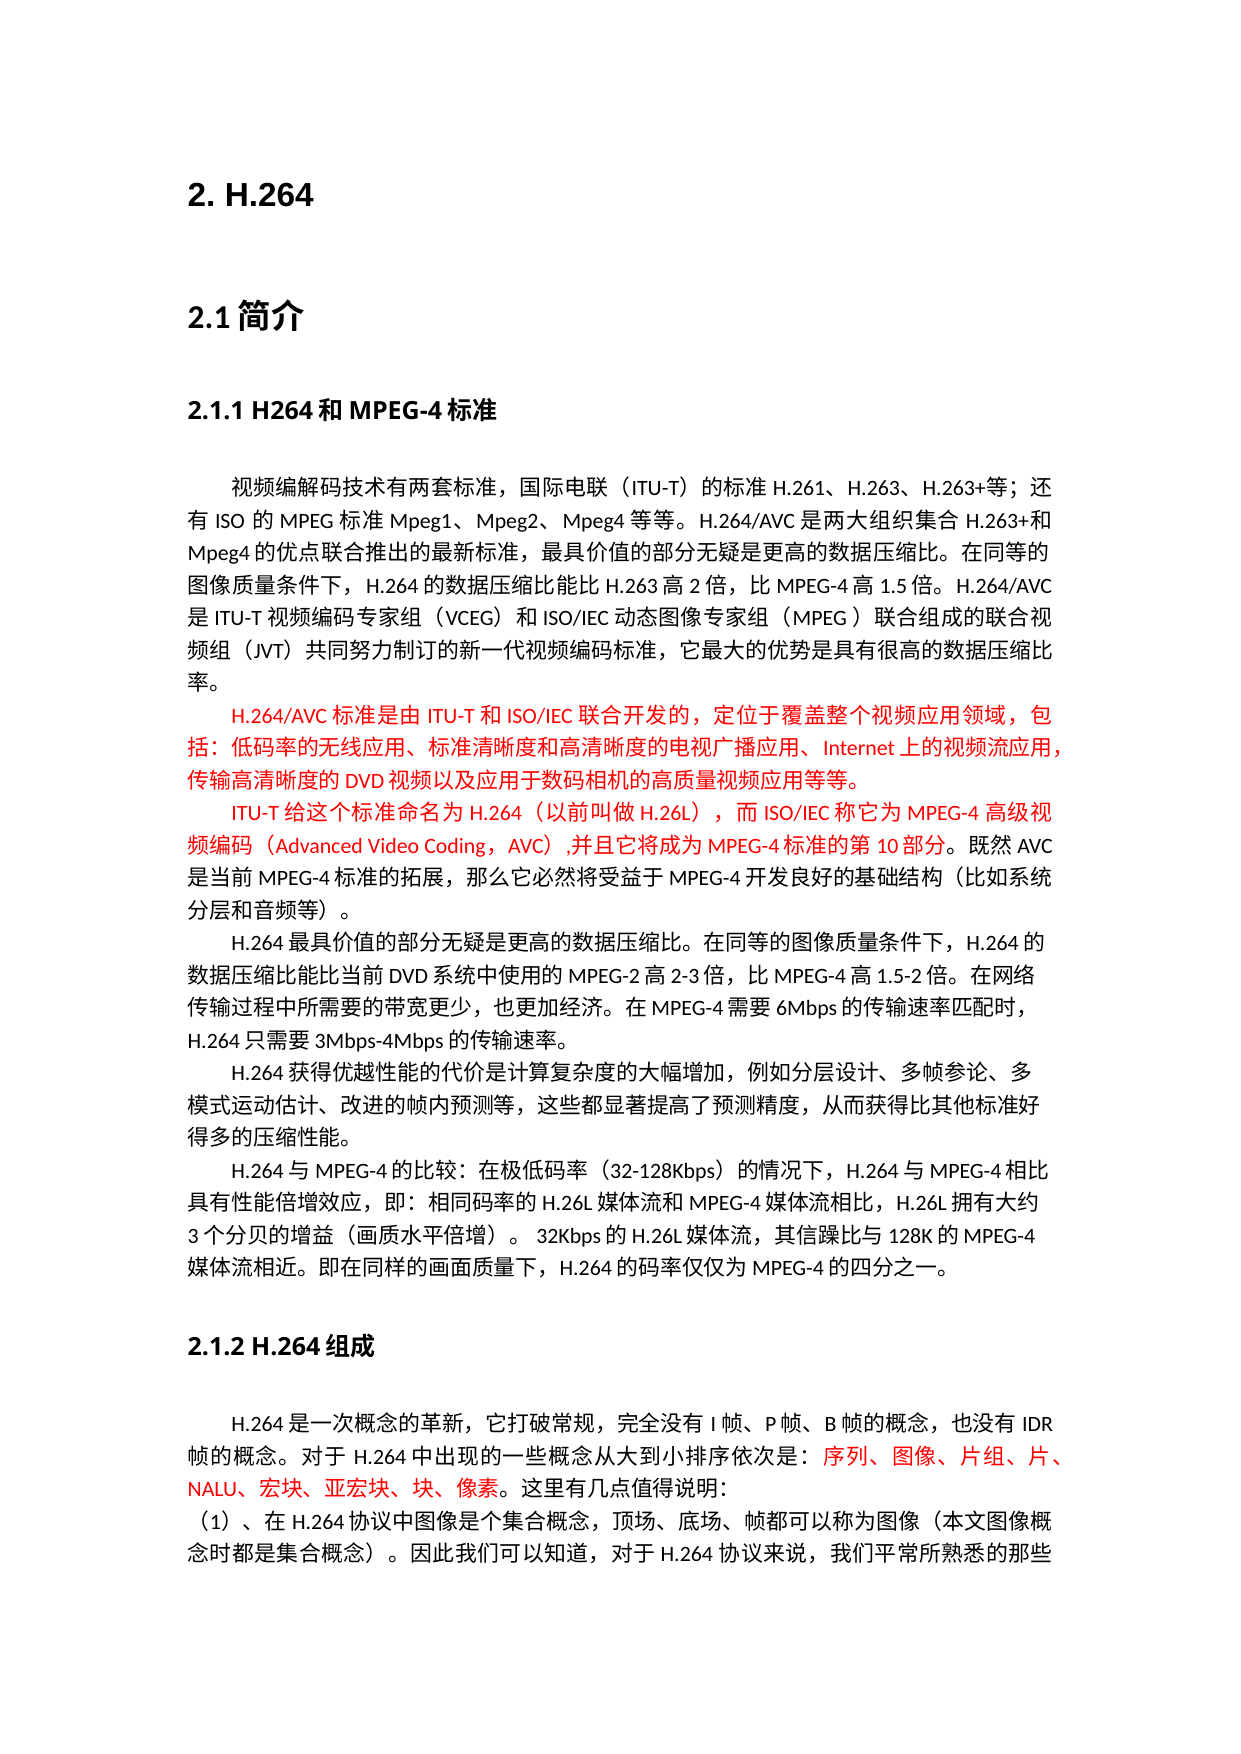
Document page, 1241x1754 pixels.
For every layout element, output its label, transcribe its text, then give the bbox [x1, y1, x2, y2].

text H.264 与MPEG-4的比较：在极低码率（32-128Kbps）的情况下，H.264与MPEG-4相比具有性能倍增效应，即：相同码率的H.26L媒体流和MPEG-4媒体流相比，H.26L拥有大约3个分贝的增益（画质水平倍增）。 32Kbps的H.26L媒体流，其信躁比与128K的MPEG-4媒体流相近。即在同样的画面质量下，H.264的码率仅仅为MPEG-4的四分之一。 [187, 1152, 1053, 1282]
subtitle 2.1.1 H264和MPEG-4标准 [187, 376, 1053, 441]
subtitle H.264 [187, 162, 1053, 227]
subtitle 2.1 简介 [187, 282, 1053, 347]
text H.264 是一次概念的革新，它打破常规，完全没有 I 帧、P帧、B 帧的概念，也没有 IDR帧的概念。对于 H.264中出现的一些概念从大到小排序依次是：序列、图像、片组、片、NALU、宏块、亚宏块、块、像素。这里有几点值得说明： [187, 1406, 1053, 1503]
text ITU-T给这个标准命名为H.264（以前叫做H.26L），而ISO/IEC称它为MPEG-4 高级视频编码（Advanced Video Coding，AVC）,并且它将成为MPEG-4标准的第10部分。既然AVC是当前MPEG-4标准的拓展，那么它必然将受益于MPEG-4开发良好的基础结构（比如系统分层和音频等）。 [187, 795, 1053, 925]
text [187, 1503, 1053, 1568]
text H.264最具价值的部分无疑是更高的数据压缩比。在同等的图像质量条件下，H.264的数据压缩比能比当前DVD系统中使用的MPEG-2高2-3倍，比MPEG-4高1.5-2倍。在网络传输过程中所需要的带宽更少，也更加经济。在MPEG-4需要6Mbps的传输速率匹配时，H.264只需要3Mbps-4Mbps的传输速率。 [187, 925, 1053, 1055]
text H.264获得优越性能的代价是计算复杂度的大幅增加，例如分层设计、多帧参论、多模式运动估计、改进的帧内预测等，这些都显著提高了预测精度，从而获得比其他标准好得多的压缩性能。 [187, 1055, 1053, 1152]
subtitle 2.1.2 H.264组成 [187, 1312, 1053, 1377]
text 视频编解码技术有两套标准，国际电联（ITU-T）的标准H.261、H.263、H.263+等；还有ISO 的MPEG标准Mpeg1、Mpeg2、Mpeg4等等。H.264/AVC是两大组织集合H.263+和Mpeg4的优点联合推出的最新标准，最具价值的部分无疑是更高的数据压缩比。在同等的图像质量条件下，H.264的数据压缩比能比H.263高2倍，比MPEG-4高1.5倍。H.264/AVC 是ITU-T 视频编码专家组（VCEG）和ISO/IEC 动态图像专家组（MPEG ）联合组成的联合视频组（JVT）共同努力制订的新一代视频编码标准，它最大的优势是具有很高的数据压缩比率。 [187, 470, 1053, 697]
text H.264/AVC标准是由ITU-T和ISO/IEC联合开发的，定位于覆盖整个视频应用领域，包括：低码率的无线应用、标准清晰度和高清晰度的电视广播应用、Internet上的视频流应用，传输高清晰度的DVD视频以及应用于数码相机的高质量视频应用等等。 [187, 697, 1053, 795]
